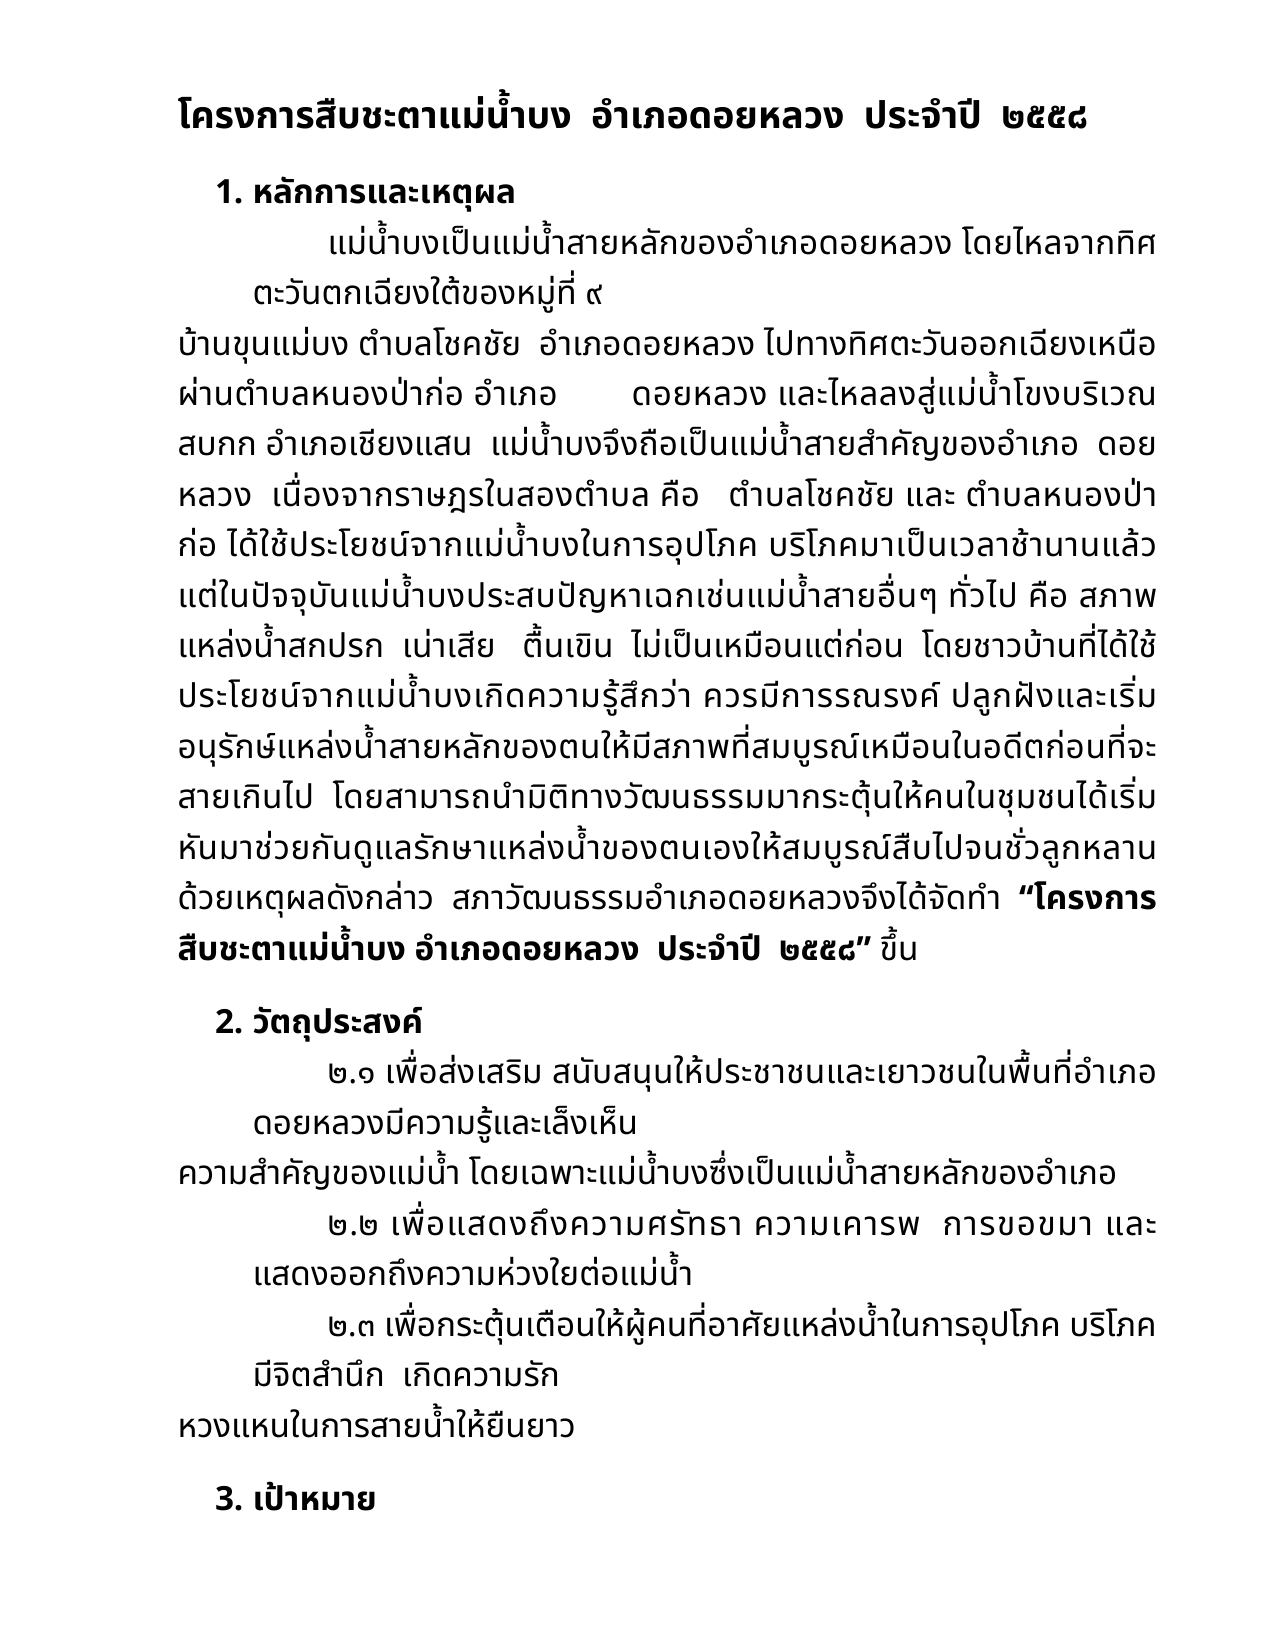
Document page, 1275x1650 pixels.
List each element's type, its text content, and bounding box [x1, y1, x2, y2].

text ๒.๑ เพื่อส่งเสริม สนับสนุนให้ประชาชนและเยาวชนในพื้นที่อำเภอดอยหลวงมีความรู้และเล็งเห็น [252, 1048, 1157, 1149]
text ๒.๒ เพื่อแสดงถึงความศรัทธา ความเคารพ การขอขมา และแสดงออกถึงความห่วงใยต่อแม่น้ำ [252, 1200, 1157, 1301]
text แม่น้ำบงเป็นแม่น้ำสายหลักของอำเภอดอยหลวง โดยไหลจากทิศตะวันตกเฉียงใต้ของหมู่ที่ ๙ [252, 219, 1157, 319]
text ๒.๓ เพื่อกระตุ้นเตือนให้ผู้คนที่อาศัยแหล่งน้ำในการอุปโภค บริโภค มีจิตสำนึก เกิดความรัก [252, 1301, 1157, 1402]
text ความสำคัญของแม่น้ำ โดยเฉพาะแม่น้ำบงซึ่งเป็นแม่น้ำสายหลักของอำเภอ [177, 1149, 1157, 1200]
list หลักการและเหตุผล [215, 168, 1157, 219]
text หวงแหนในการสายน้ำให้ยืนยาว [177, 1402, 1157, 1452]
text บ้านขุนแม่บง ตำบลโชคชัย อำเภอดอยหลวง ไปทางทิศตะวันออกเฉียงเหนือผ่านตำบลหนองป่าก่อ อำเภอ ดอยหลวง และไหลลงสู่แม่น้ำโขงบริเวณสบกก อำเภอเชียงแสน แม่น้ำบงจึงถือเป็นแม่น้ำสายสำคัญของอำเภอ ดอยหลวง เนื่องจากราษฎรในสองตำบล คือ ตำบลโชคชัย และ ตำบลหนองป่าก่อ ได้ใช้ประโยชน์จากแม่น้ำบงในการอุปโภค บริโภคมาเป็นเวลาช้านานแล้ว แต่ในปัจจุบันแม่น้ำบงประสบปัญหาเฉกเช่นแม่น้ำสายอื่นๆ ทั่วไป คือ สภาพแหล่งน้ำสกปรก เน่าเสีย ตื้นเขิน ไม่เป็นเหมือนแต่ก่อน โดยชาวบ้านที่ได้ใช้ประโยชน์จากแม่น้ำบงเกิดความรู้สึกว่า ควรมีการรณรงค์ ปลูกฝังและเริ่มอนุรักษ์แหล่งน้ำสายหลักของตนให้มีสภาพที่สมบูรณ์เหมือนในอดีตก่อนที่จะสายเกินไป โดยสามารถนำมิติทางวัฒนธรรมมากระตุ้นให้คนในชุมชนได้เริ่มหันมาช่วยกันดูแลรักษาแหล่งน้ำของตนเองให้สมบูรณ์สืบไปจนชั่วลูกหลาน ด้วยเหตุผลดังกล่าว สภาวัฒนธรรมอำเภอดอยหลวงจึงได้จัดทำ “โครงการสืบชะตาแม่น้ำบง อำเภอดอยหลวง ประจำปี ๒๕๕๘” ขึ้น [177, 319, 1157, 975]
list วัตถุประสงค์ [215, 998, 1157, 1048]
list เป้าหมาย [215, 1475, 1157, 1526]
text โครงการสืบชะตาแม่น้ำบง อำเภอดอยหลวง ประจำปี ๒๕๕๘ [177, 89, 1157, 145]
